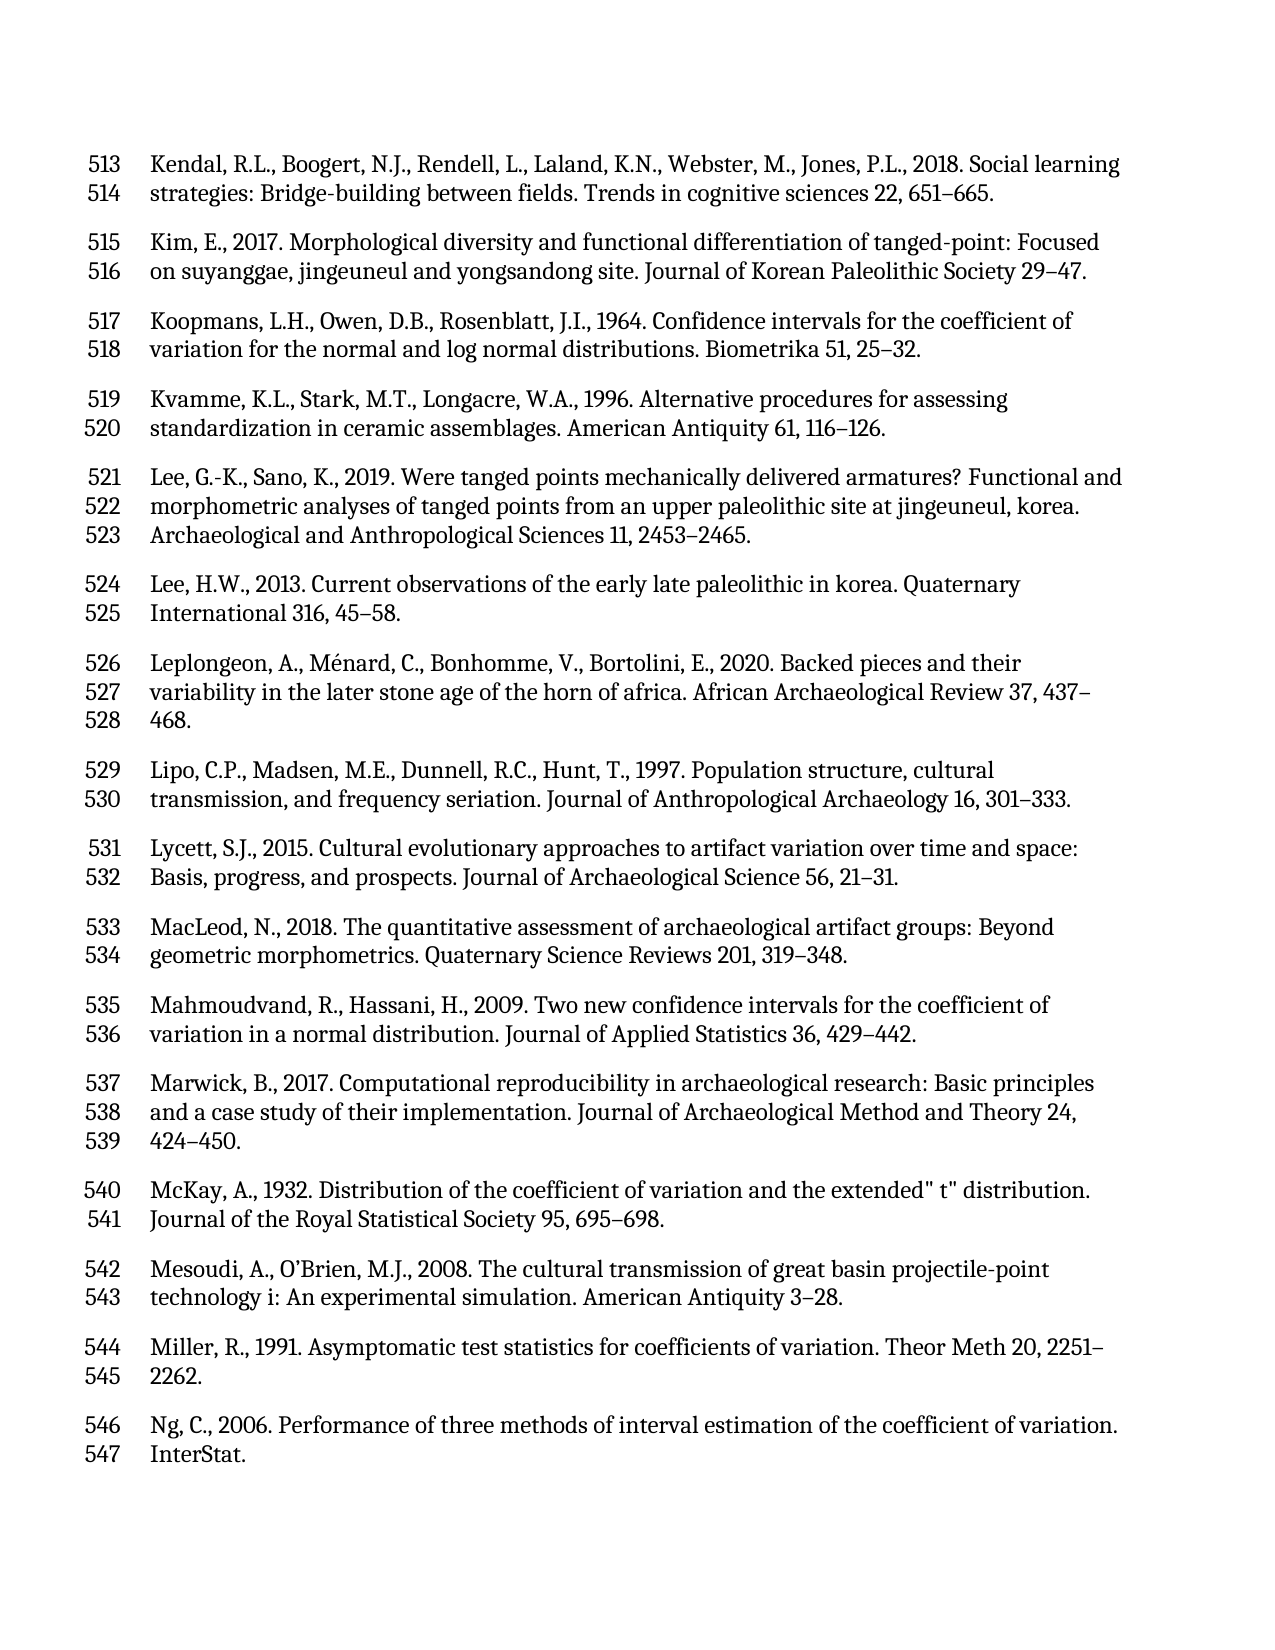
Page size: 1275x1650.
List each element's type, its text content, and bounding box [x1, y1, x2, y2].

text Mesoudi, A., O’Brien, M.J., 2008. The cultural transmission of great basin projectile-point technology i: An experimental simulation. American Antiquity 3–28. [150, 1254, 1125, 1312]
text Leplongeon, A., Ménard, C., Bonhomme, V., Bortolini, E., 2020. Backed pieces and their variability in the later stone age of the horn of africa. African Archaeological Review 37, 437–468. [150, 649, 1125, 735]
text Lee, G.-K., Sano, K., 2019. Were tanged points mechanically delivered armatures? Functional and morphometric analyses of tanged points from an upper paleolithic site at jingeuneul, korea. Archaeological and Anthropological Sciences 11, 2453–2465. [150, 463, 1125, 549]
text Ng, C., 2006. Performance of three methods of interval estimation of the coefficient of variation. InterStat. [150, 1411, 1125, 1469]
text Kendal, R.L., Boogert, N.J., Rendell, L., Laland, K.N., Webster, M., Jones, P.L., 2018. Social learning strategies: Bridge-building between fields. Trends in cognitive sciences 22, 651–665. [150, 150, 1125, 207]
text Kvamme, K.L., Stark, M.T., Longacre, W.A., 1996. Alternative procedures for assessing standardization in ceramic assemblages. American Antiquity 61, 116–126. [150, 385, 1125, 442]
text MacLeod, N., 2018. The quantitative assessment of archaeological artifact groups: Beyond geometric morphometrics. Quaternary Science Reviews 201, 319–348. [150, 912, 1125, 970]
text Mahmoudvand, R., Hassani, H., 2009. Two new confidence intervals for the coefficient of variation in a normal distribution. Journal of Applied Statistics 36, 429–442. [150, 991, 1125, 1048]
text McKay, A., 1932. Distribution of the coefficient of variation and the extended" t" distribution. Journal of the Royal Statistical Society 95, 695–698. [150, 1176, 1125, 1234]
text Kim, E., 2017. Morphological diversity and functional differentiation of tanged-point: Focused on suyanggae, jingeuneul and yongsandong site. Journal of Korean Paleolithic Society 29–47. [150, 228, 1125, 286]
text Lipo, C.P., Madsen, M.E., Dunnell, R.C., Hunt, T., 1997. Population structure, cultural transmission, and frequency seriation. Journal of Anthropological Archaeology 16, 301–333. [150, 756, 1125, 813]
text Lee, H.W., 2013. Current observations of the early late paleolithic in korea. Quaternary International 316, 45–58. [150, 570, 1125, 628]
text Lycett, S.J., 2015. Cultural evolutionary approaches to artifact variation over time and space: Basis, progress, and prospects. Journal of Archaeological Science 56, 21–31. [150, 834, 1125, 892]
text Miller, R., 1991. Asymptomatic test statistics for coefficients of variation. Theor Meth 20, 2251–2262. [150, 1333, 1125, 1390]
text Koopmans, L.H., Owen, D.B., Rosenblatt, J.I., 1964. Confidence intervals for the coefficient of variation for the normal and log normal distributions. Biometrika 51, 25–32. [150, 307, 1125, 364]
text Marwick, B., 2017. Computational reproducibility in archaeological research: Basic principles and a case study of their implementation. Journal of Archaeological Method and Theory 24, 424–450. [150, 1069, 1125, 1155]
